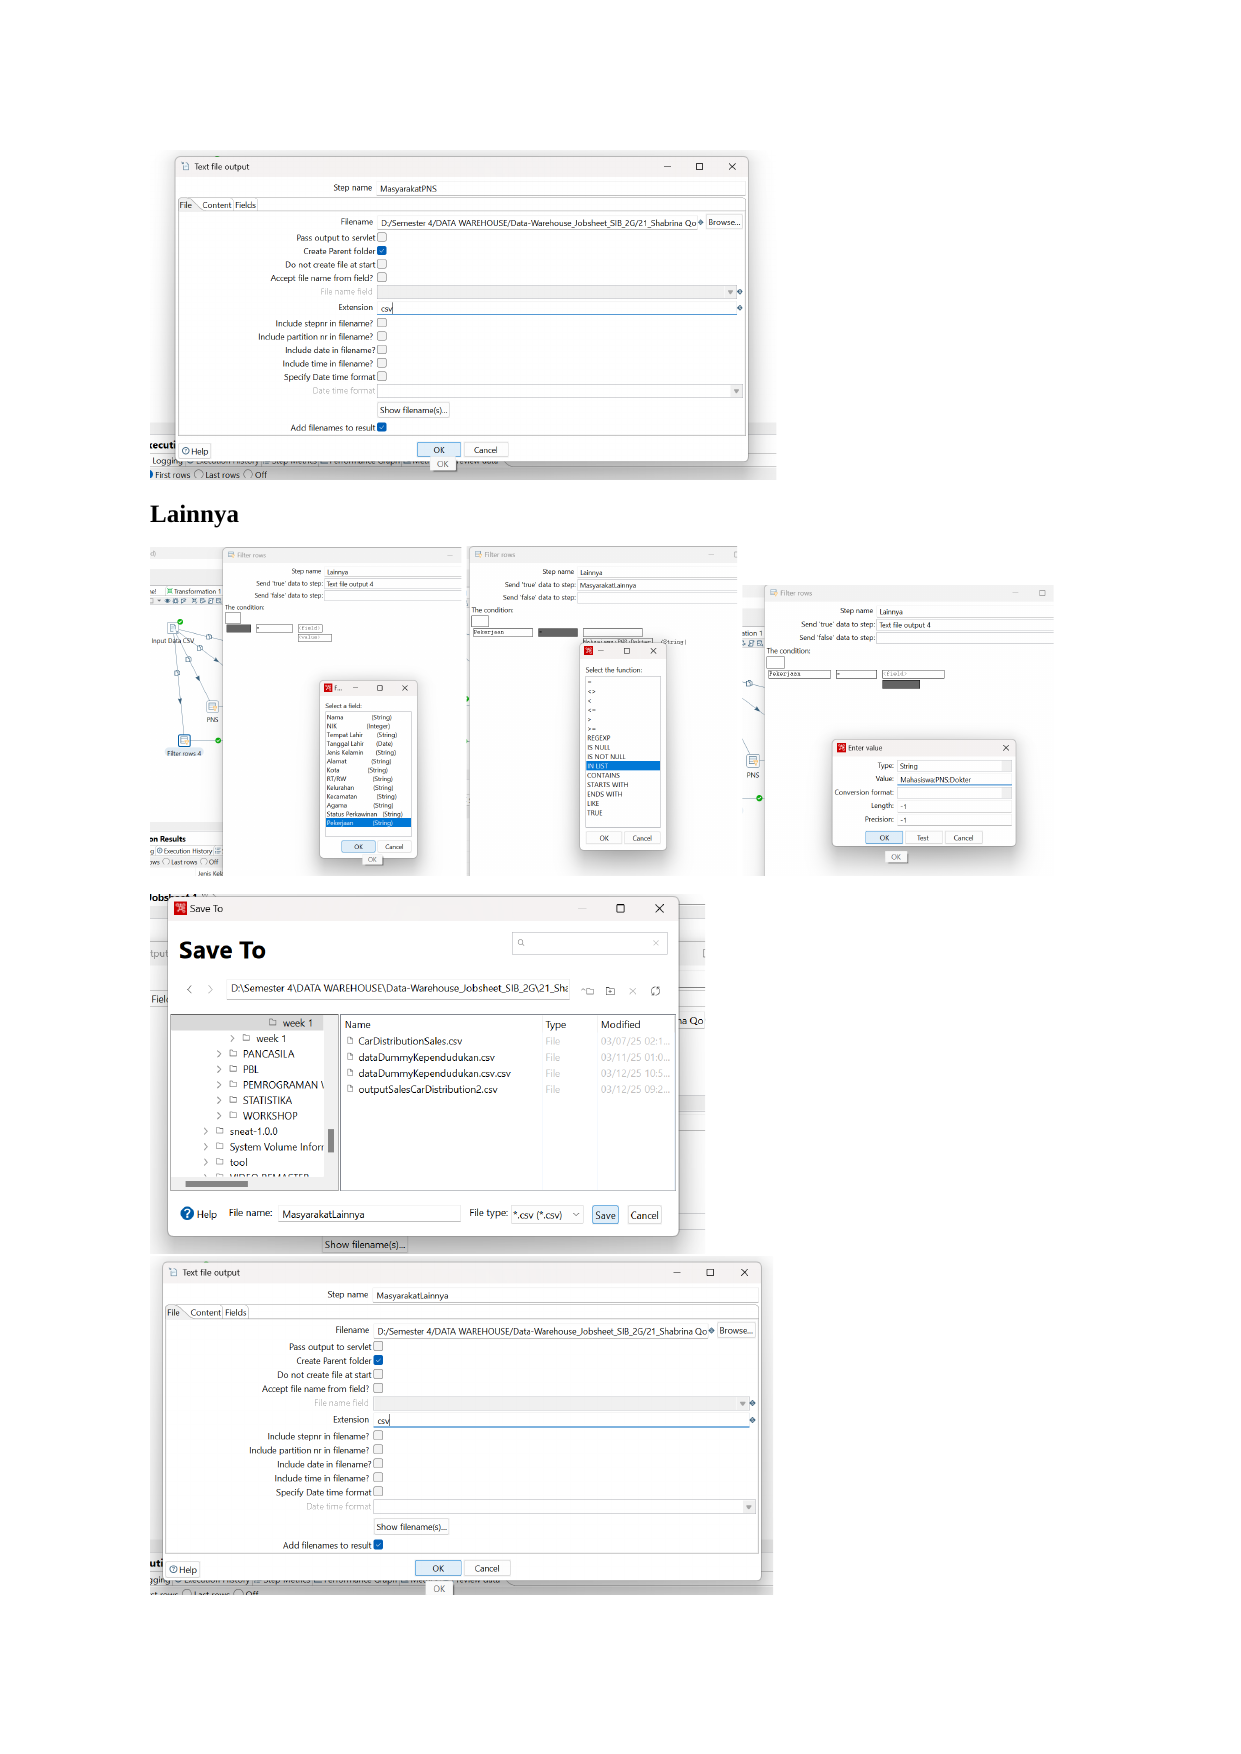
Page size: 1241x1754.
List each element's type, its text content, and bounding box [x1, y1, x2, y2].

picture [742, 585, 1054, 876]
picture [150, 547, 462, 876]
picture [150, 1256, 774, 1595]
picture [466, 546, 738, 876]
picture [150, 894, 706, 1254]
picture [150, 150, 777, 480]
text Lainnya [150, 499, 1090, 527]
